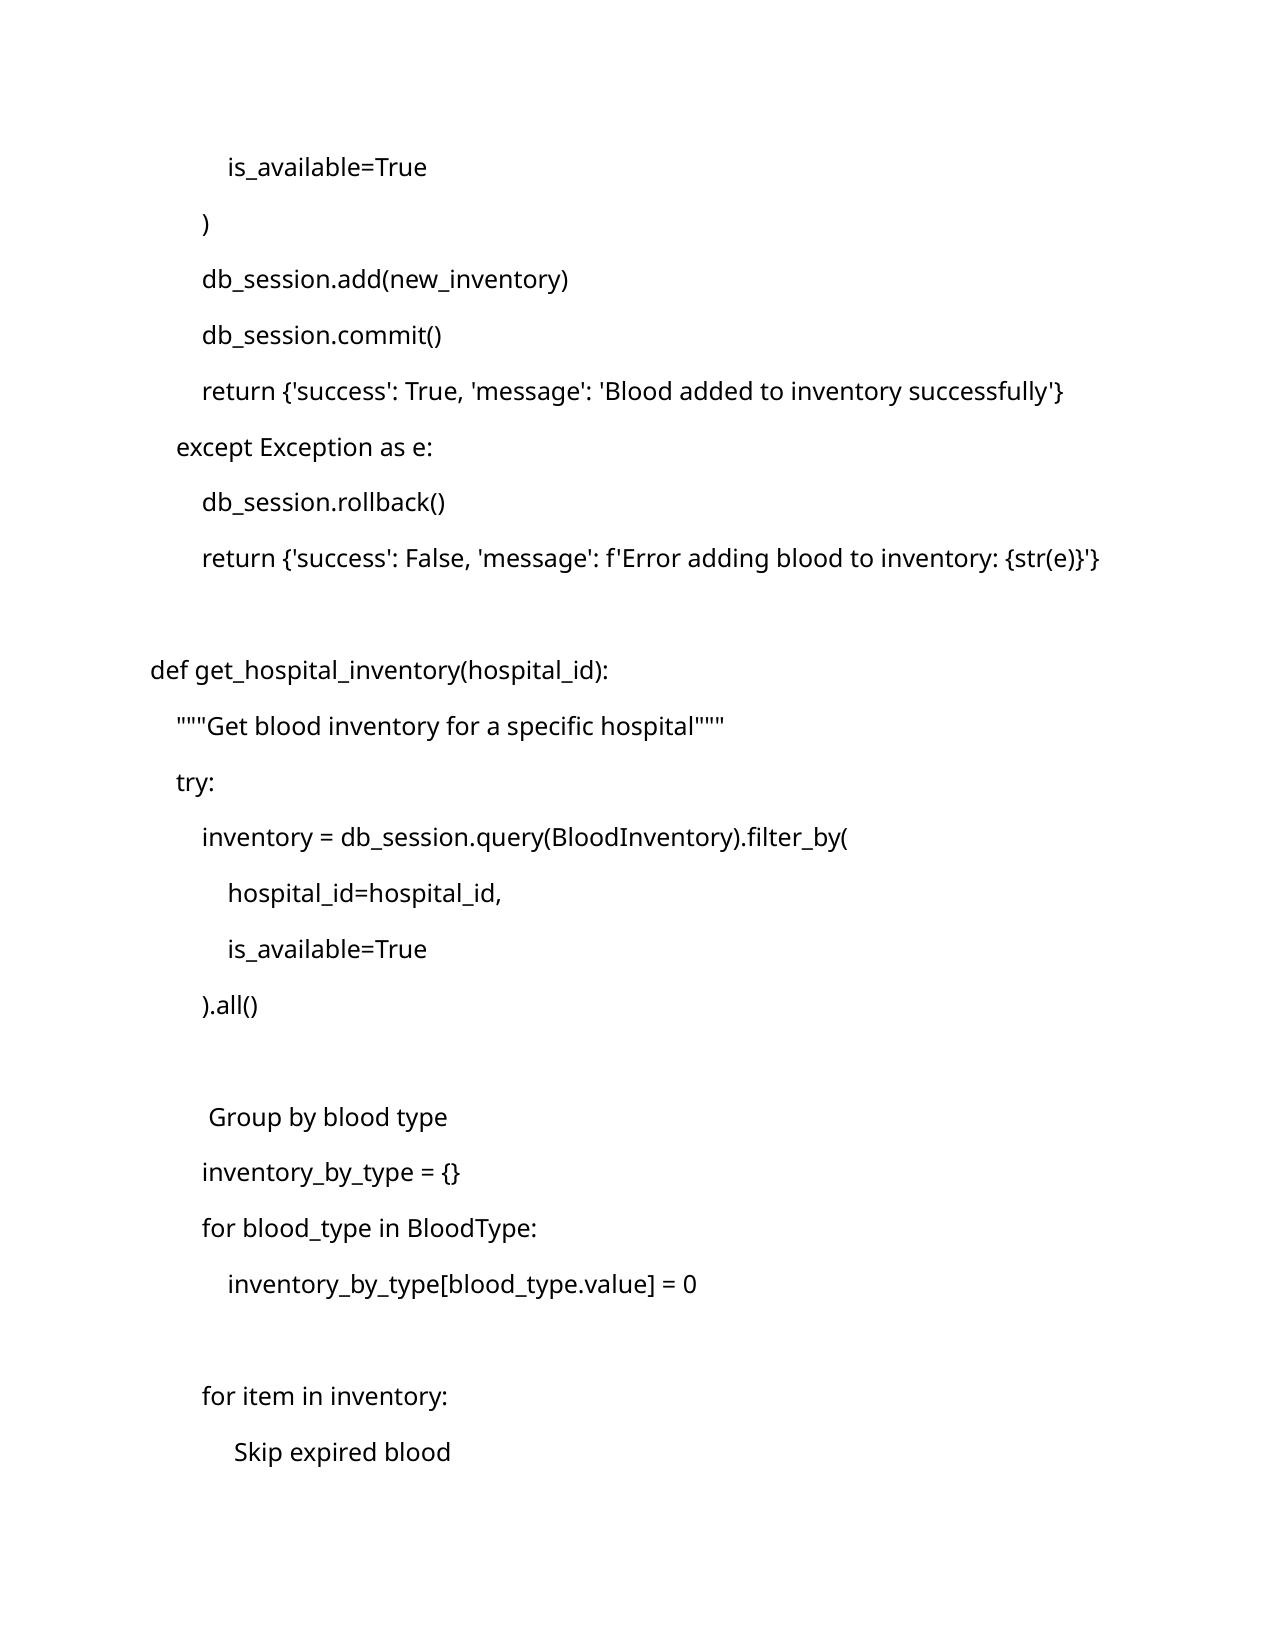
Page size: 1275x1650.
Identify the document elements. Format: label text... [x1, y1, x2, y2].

text """Get blood inventory for a specific hospital""" [150, 708, 1125, 742]
text is_available=True [150, 932, 1125, 966]
text return {'success': True, 'message': 'Blood added to inventory successfully'} [150, 373, 1125, 407]
text Group by blood type [150, 1099, 1125, 1133]
text is_available=True [150, 150, 1125, 184]
text try: [150, 764, 1125, 798]
text hospital_id=hospital_id, [150, 876, 1125, 910]
text db_session.add(new_inventory) [150, 262, 1125, 296]
text ).all() [150, 987, 1125, 1022]
text except Exception as e: [150, 429, 1125, 463]
text for blood_type in BloodType: [150, 1211, 1125, 1245]
text db_session.commit() [150, 317, 1125, 352]
text def get_hospital_inventory(hospital_id): [150, 652, 1125, 687]
text for item in inventory: [150, 1378, 1125, 1412]
text inventory_by_type[blood_type.value] = 0 [150, 1267, 1125, 1301]
text inventory = db_session.query(BloodInventory).filter_by( [150, 820, 1125, 854]
text Skip expired blood [150, 1434, 1125, 1468]
text return {'success': False, 'message': f'Error adding blood to inventory: {str(e)}'} [150, 541, 1125, 575]
text inventory_by_type = {} [150, 1155, 1125, 1189]
text ) [150, 206, 1125, 240]
text db_session.rollback() [150, 485, 1125, 519]
